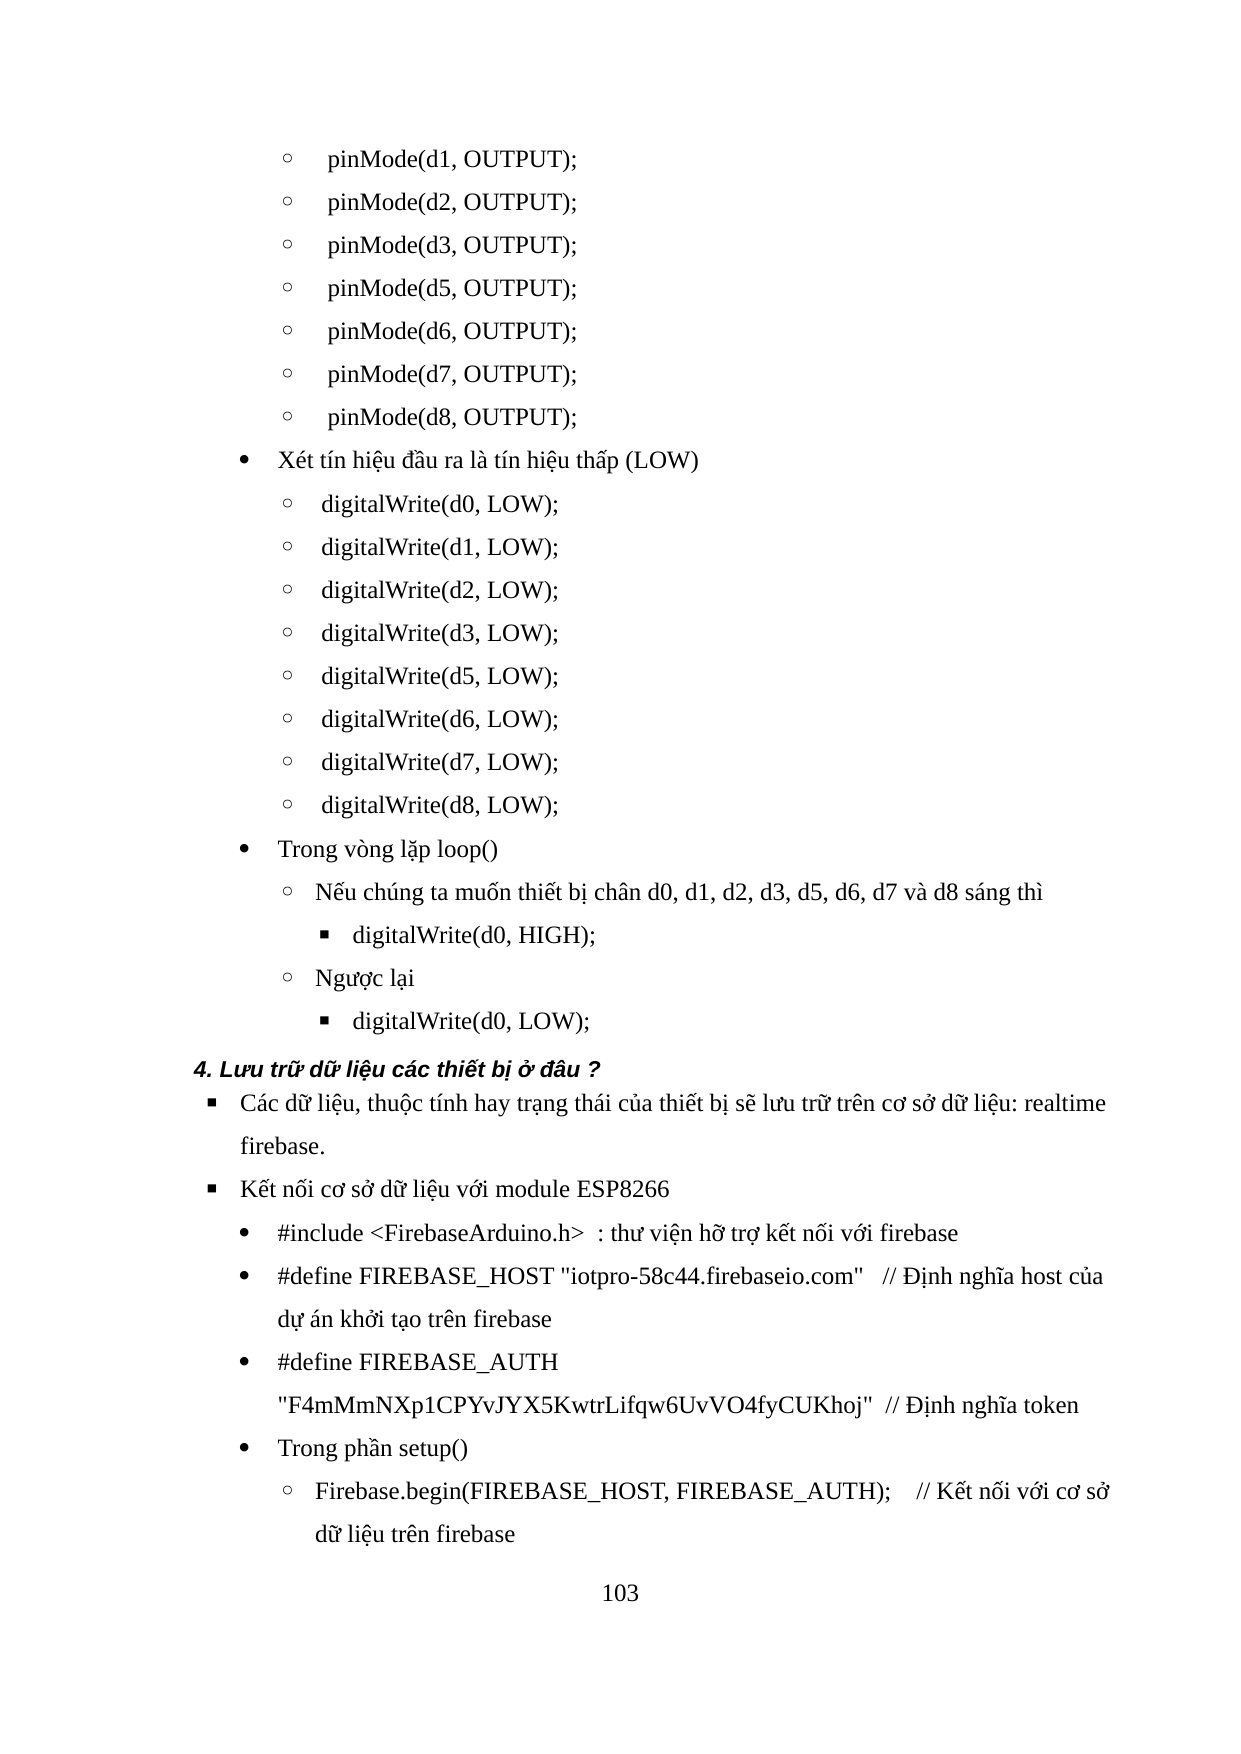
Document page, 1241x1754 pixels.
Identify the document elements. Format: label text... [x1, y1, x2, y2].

list Trong phần setup() [240, 1433, 1122, 1462]
list digitalWrite(d8, LOW); [277, 791, 1122, 819]
list Ngược lại [277, 963, 1122, 992]
list pinMode(d7, OUTPUT); [277, 359, 1122, 388]
list #include <FirebaseArduino.h> : thư viện hỡ trợ kết nối với firebase [240, 1218, 1122, 1246]
list digitalWrite(d6, LOW); [277, 704, 1122, 733]
list digitalWrite(d1, LOW); [277, 532, 1122, 561]
list pinMode(d8, OUTPUT); [277, 402, 1122, 431]
list Firebase.begin(FIREBASE_HOST, FIREBASE_AUTH); // Kết nối với cơ sở dữ liệu trên firebase [277, 1476, 1122, 1548]
list digitalWrite(d2, LOW); [277, 575, 1122, 604]
list digitalWrite(d3, LOW); [277, 618, 1122, 647]
list pinMode(d5, OUTPUT); [277, 273, 1122, 302]
list Xét tín hiệu đầu ra là tín hiệu thấp (LOW) [240, 446, 1122, 474]
list pinMode(d2, OUTPUT); [277, 187, 1122, 216]
list pinMode(d6, OUTPUT); [277, 316, 1122, 345]
list Kết nối cơ sở dữ liệu với module ESP8266 [202, 1174, 1122, 1203]
list digitalWrite(d5, LOW); [277, 661, 1122, 690]
list pinMode(d3, OUTPUT); [277, 230, 1122, 259]
list digitalWrite(d0, LOW); [277, 489, 1122, 517]
list digitalWrite(d0, LOW); [315, 1006, 1122, 1035]
subtitle Lưu trữ dữ liệu các thiết bị ở đâu ? [156, 1056, 1122, 1082]
list Các dữ liệu, thuộc tính hay trạng thái của thiết bị sẽ lưu trữ trên cơ sở dữ liệu: realtime firebase. [202, 1088, 1122, 1160]
list Nếu chúng ta muốn thiết bị chân d0, d1, d2, d3, d5, d6, d7 và d8 sáng thì [277, 877, 1122, 906]
list pinMode(d1, OUTPUT); [277, 144, 1122, 172]
list digitalWrite(d7, LOW); [277, 747, 1122, 776]
list digitalWrite(d0, HIGH); [315, 920, 1122, 949]
list #define FIREBASE_HOST "iotpro-58c44.firebaseio.com" // Định nghĩa host của dự án khởi tạo trên firebase [240, 1261, 1122, 1333]
list #define FIREBASE_AUTH "F4mMmNXp1CPYvJYX5KwtrLifqw6UvVO4fyCUKhoj" // Định nghĩa token [240, 1347, 1122, 1419]
list Trong vòng lặp loop() [240, 834, 1122, 862]
